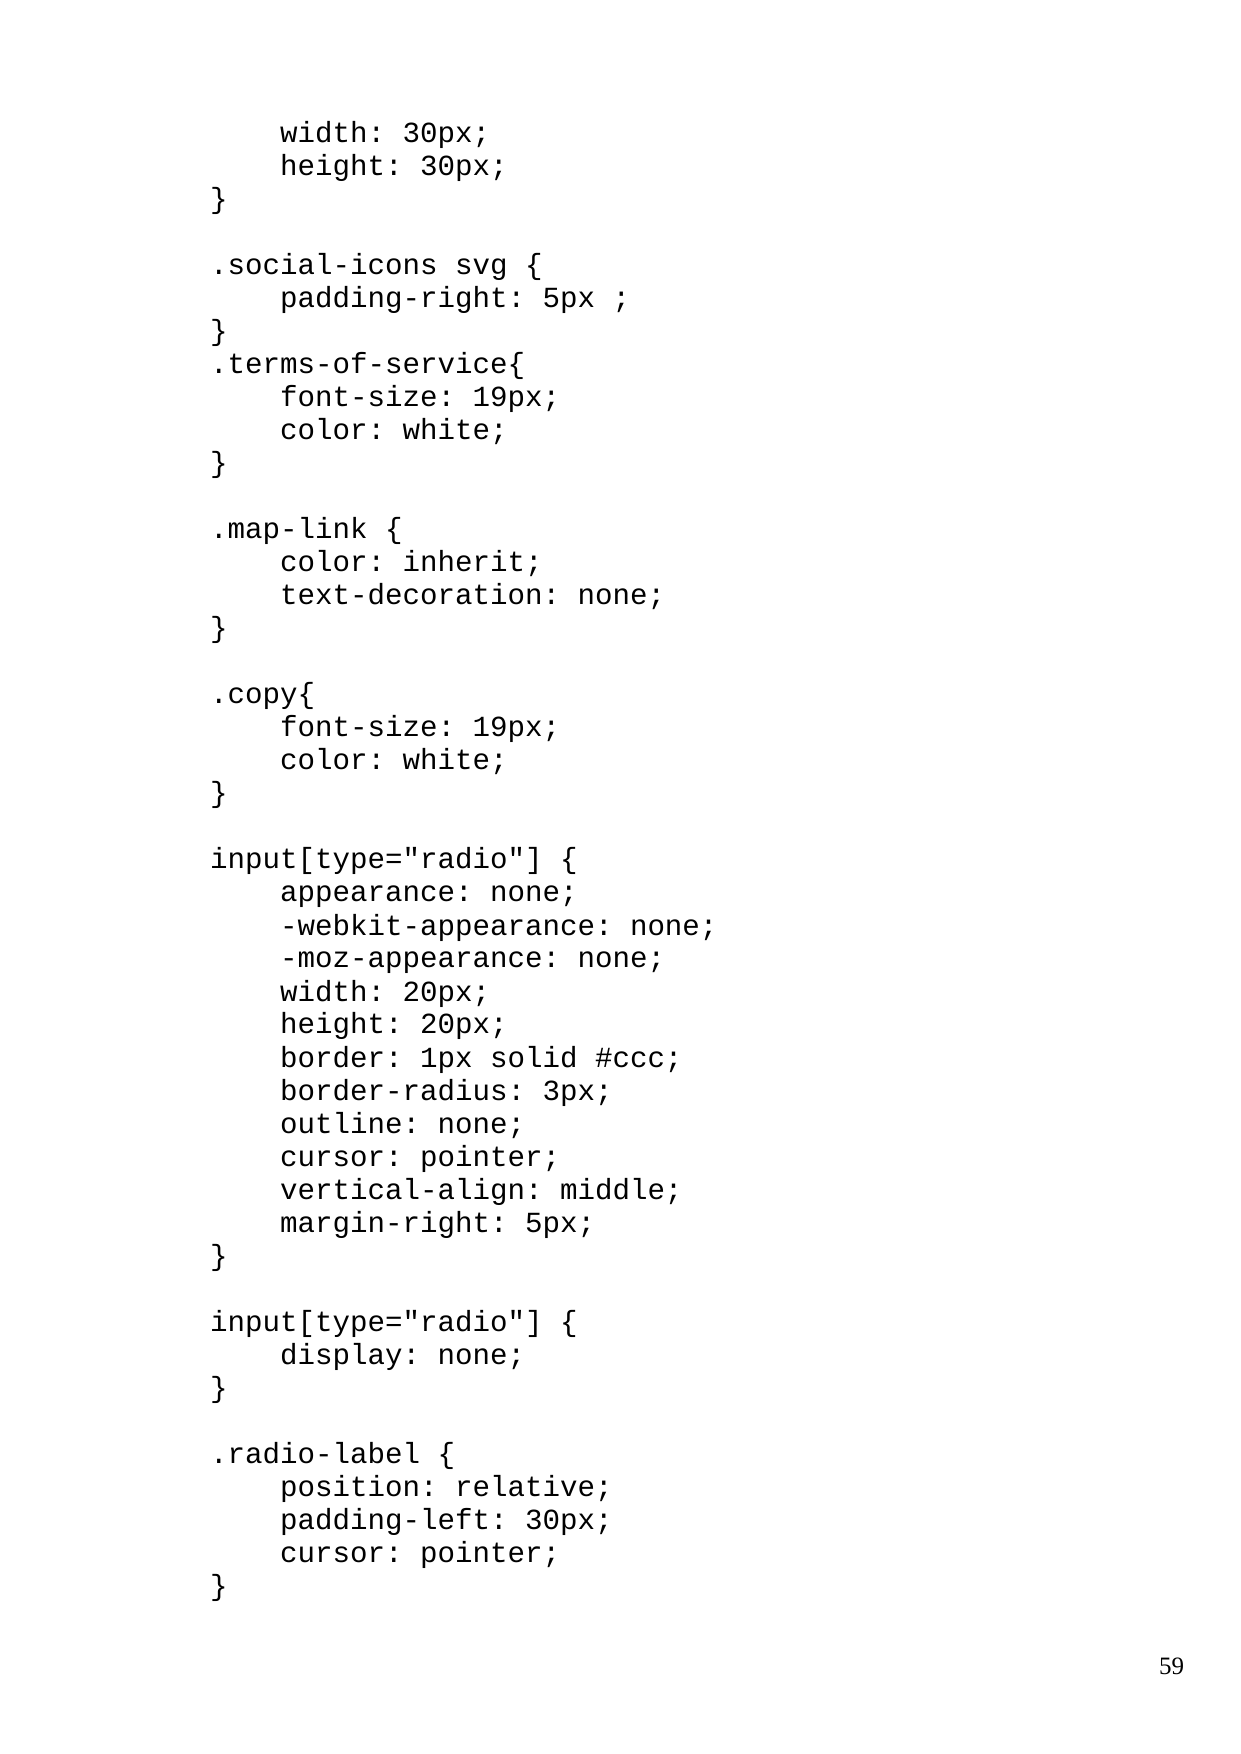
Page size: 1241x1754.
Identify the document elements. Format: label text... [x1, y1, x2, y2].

text font-size: 19px; [136, 712, 1184, 746]
text input[type="radio"] { [136, 844, 1184, 878]
text } [136, 316, 1184, 349]
text height: 20px; [136, 1010, 1184, 1043]
text color: white; [136, 415, 1184, 448]
text } [136, 613, 1184, 646]
text .social-icons svg { [136, 250, 1184, 283]
text -moz-appearance: none; [136, 944, 1184, 977]
text appearance: none; [136, 878, 1184, 911]
text height: 30px; [136, 151, 1184, 184]
text .radio-label { [136, 1439, 1184, 1472]
text .map-link { [136, 514, 1184, 547]
text } [136, 1571, 1184, 1604]
text } [136, 184, 1184, 217]
text text-decoration: none; [136, 580, 1184, 613]
text -webkit-appearance: none; [136, 911, 1184, 944]
text cursor: pointer; [136, 1538, 1184, 1571]
text vertical-align: middle; [136, 1175, 1184, 1208]
text font-size: 19px; [136, 382, 1184, 415]
text cursor: pointer; [136, 1142, 1184, 1175]
text } [136, 778, 1184, 812]
text display: none; [136, 1340, 1184, 1373]
text .terms-of-service{ [136, 349, 1184, 382]
text padding-left: 30px; [136, 1505, 1184, 1538]
text outline: none; [136, 1109, 1184, 1142]
text color: white; [136, 746, 1184, 778]
text } [136, 448, 1184, 481]
text margin-right: 5px; [136, 1208, 1184, 1241]
text position: relative; [136, 1472, 1184, 1505]
text } [136, 1373, 1184, 1406]
text color: inherit; [136, 547, 1184, 580]
text border: 1px solid #ccc; [136, 1043, 1184, 1076]
text border-radius: 3px; [136, 1076, 1184, 1109]
text padding-right: 5px ; [136, 283, 1184, 316]
text width: 20px; [136, 977, 1184, 1010]
text } [136, 1241, 1184, 1274]
text .copy{ [136, 679, 1184, 712]
text width: 30px; [136, 118, 1184, 151]
text input[type="radio"] { [136, 1307, 1184, 1340]
